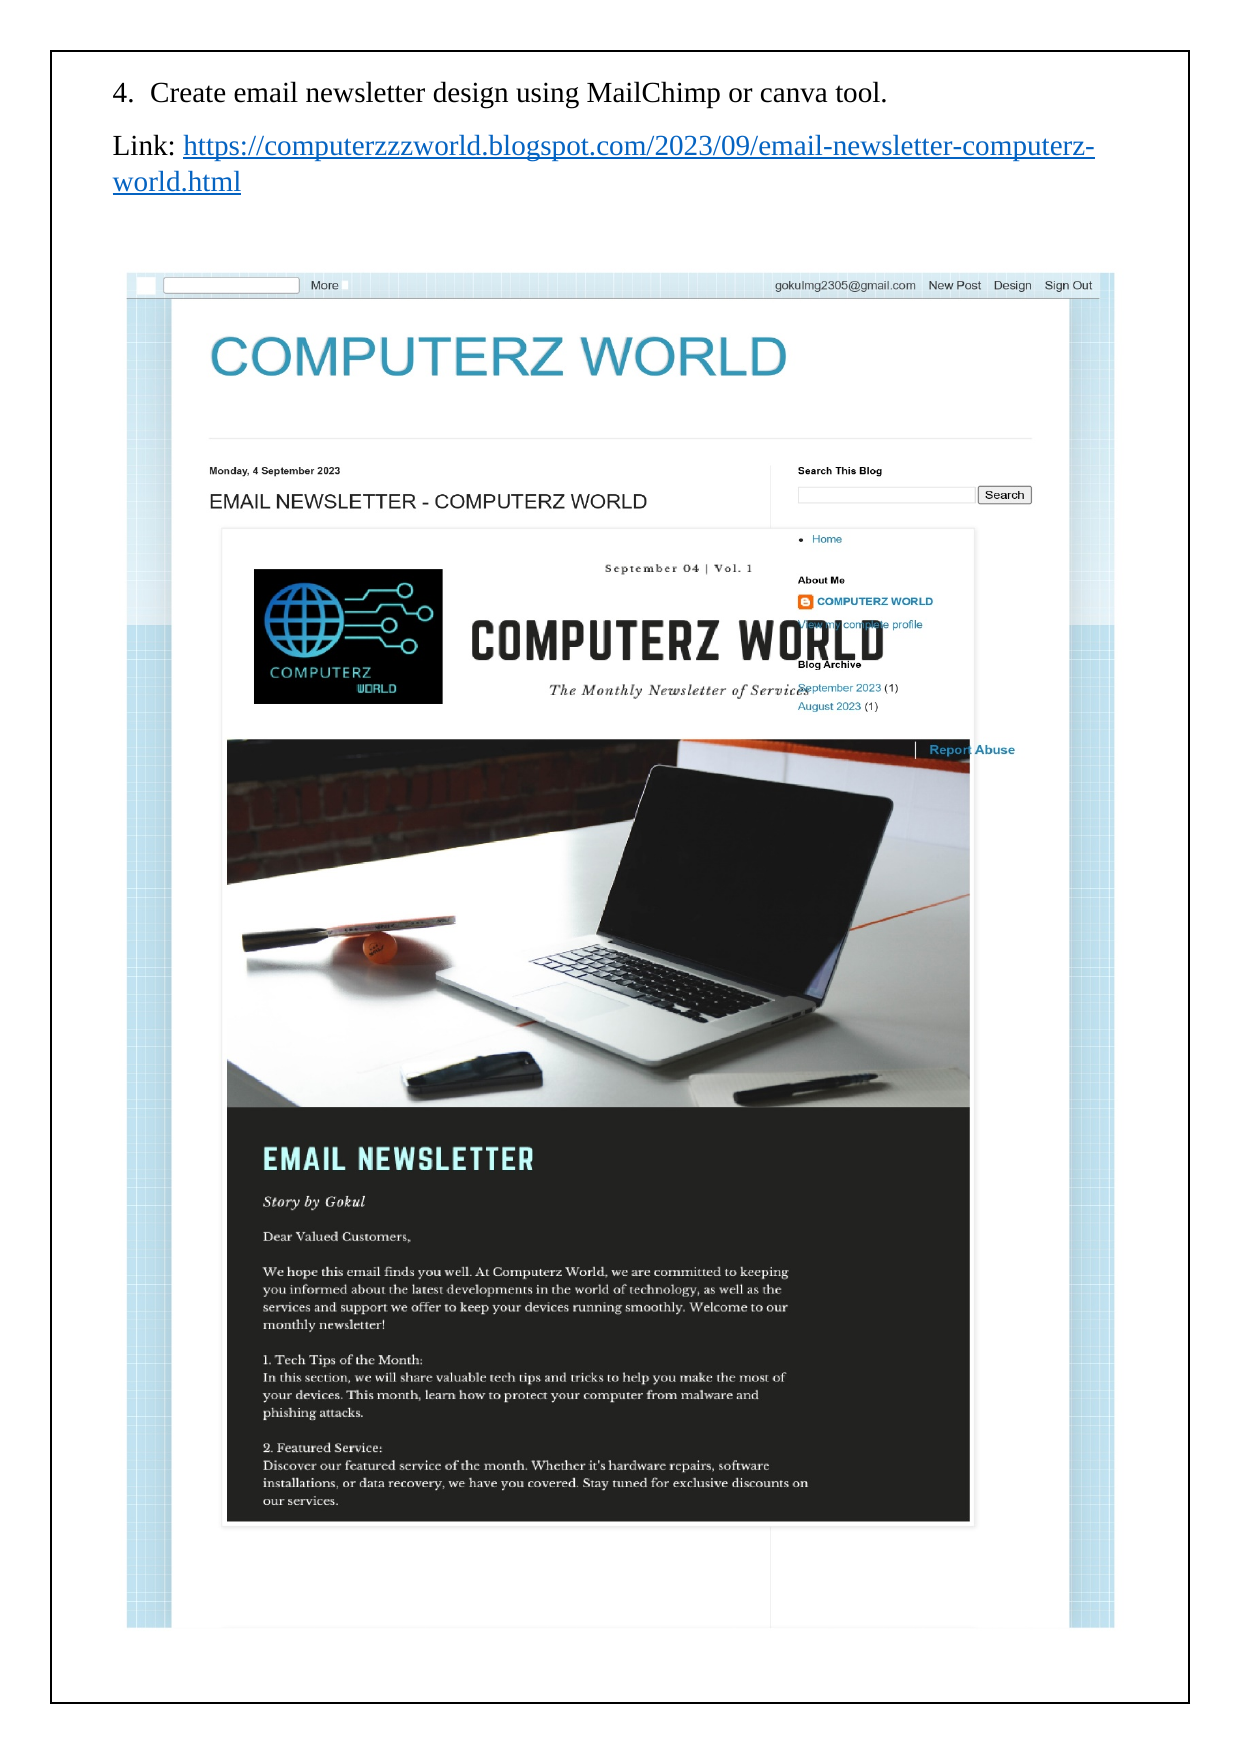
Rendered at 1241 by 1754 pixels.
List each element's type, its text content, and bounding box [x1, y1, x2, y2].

picture [75, 224, 1162, 1675]
text Link: https://computerzzzworld.blogspot.com/2023/09/email-newsletter-computerz-world.html [112, 128, 1165, 197]
list Create email newsletter design using MailChimp or canva tool. [112, 75, 1165, 108]
